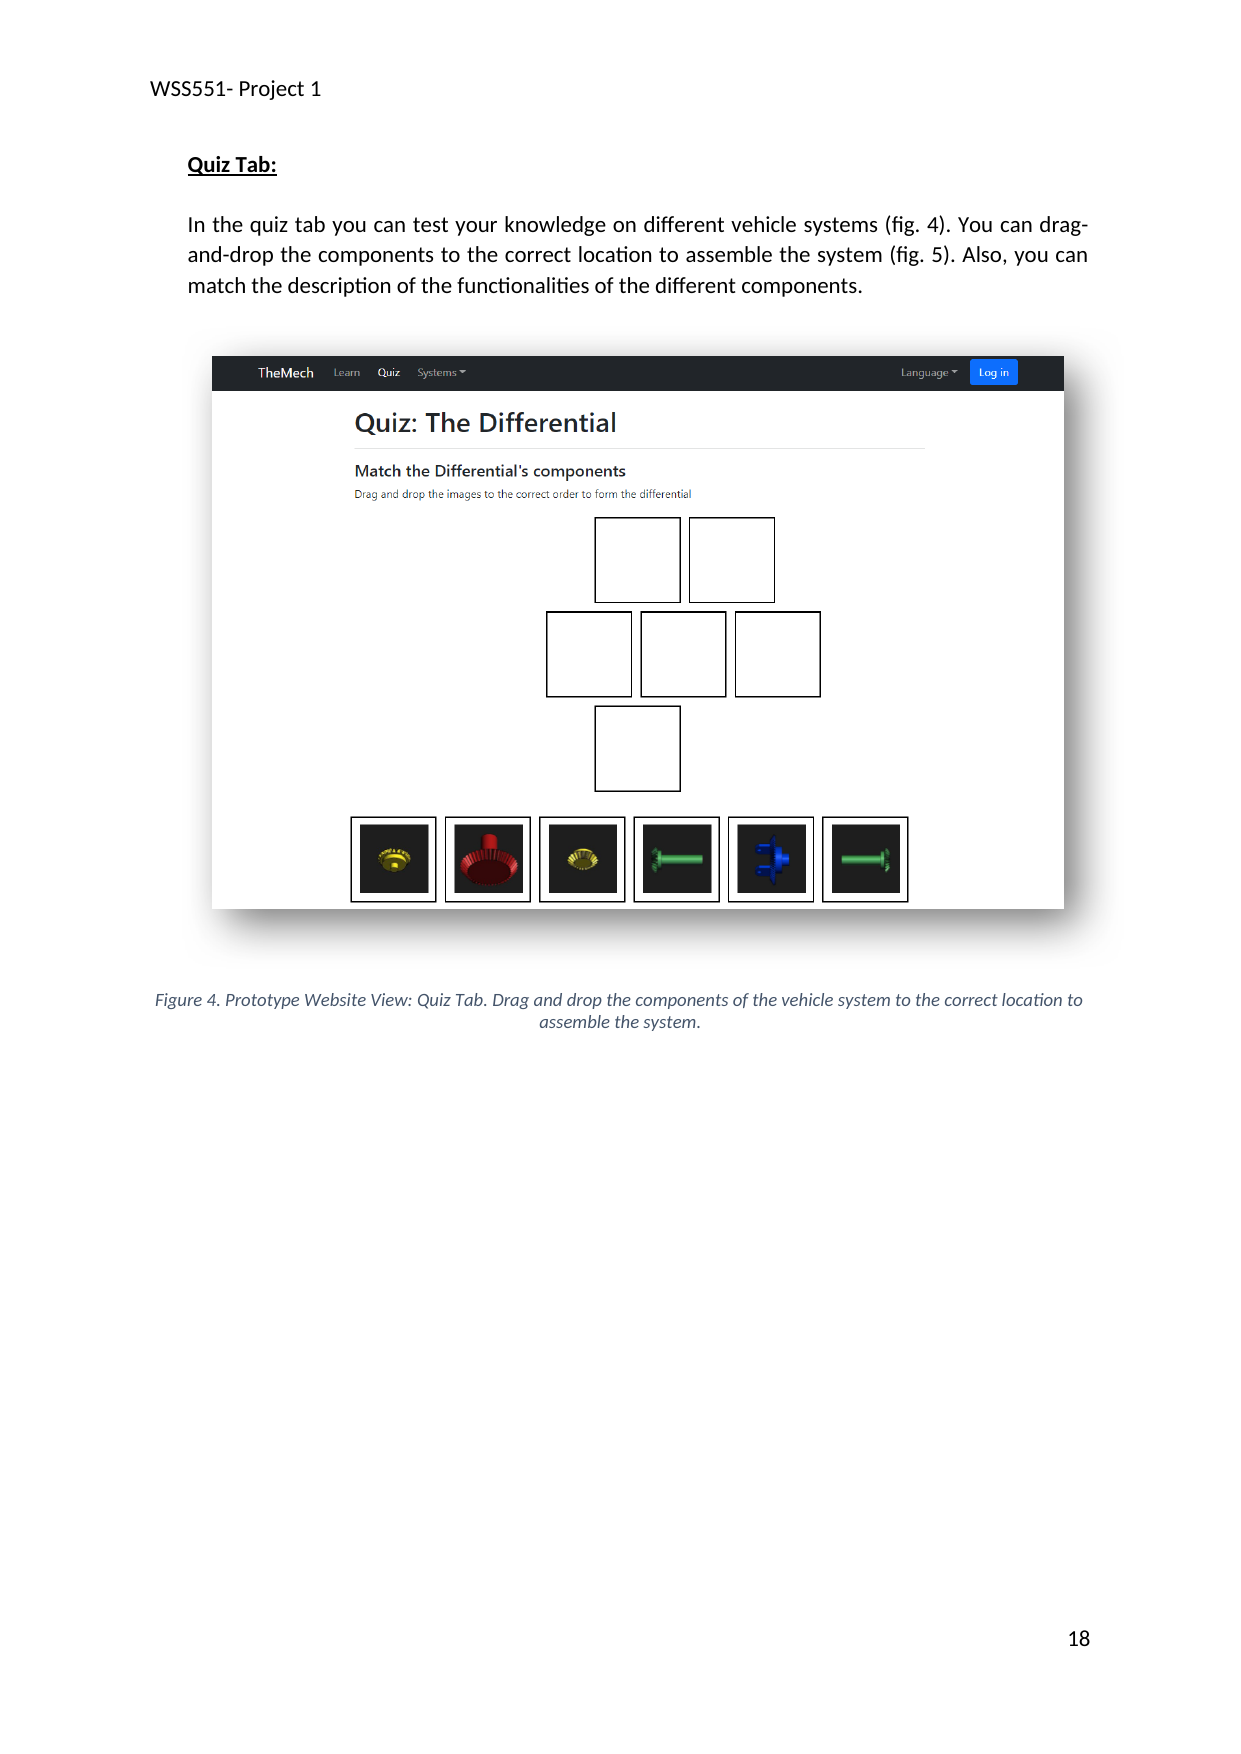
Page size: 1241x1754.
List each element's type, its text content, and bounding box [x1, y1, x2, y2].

text Figure 4. Prototype Website View: Quiz Tab. Drag and drop the components of the vehicle system to the correct location to assemble the system. [150, 988, 1090, 1033]
picture [212, 356, 1064, 909]
list In the quiz tab you can test your knowledge on different vehicle systems (fig. 4). You can drag-and-drop the components to the correct location to assemble the system (fig. 5). Also, you can match the description of the functionalities of the different components. [187, 210, 1090, 299]
list Quiz Tab: [187, 150, 1090, 178]
